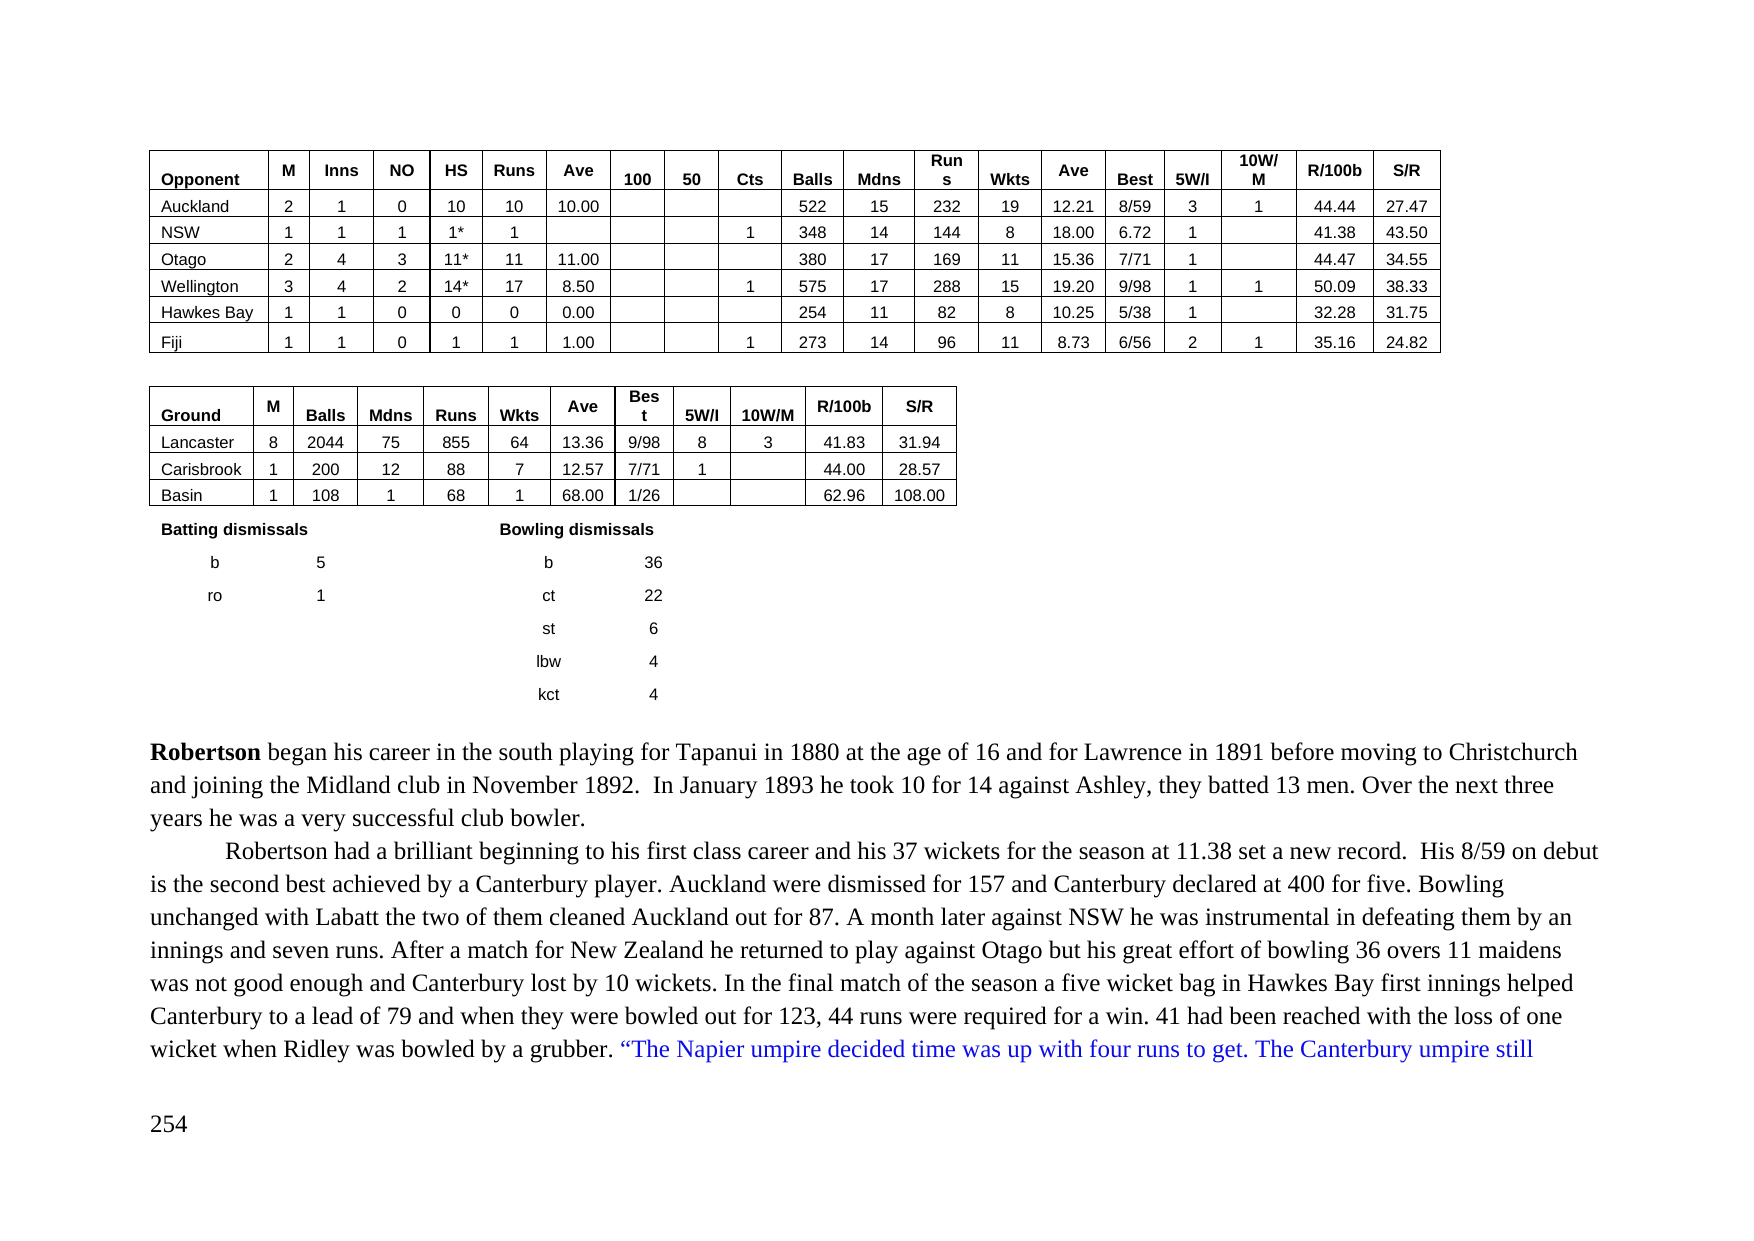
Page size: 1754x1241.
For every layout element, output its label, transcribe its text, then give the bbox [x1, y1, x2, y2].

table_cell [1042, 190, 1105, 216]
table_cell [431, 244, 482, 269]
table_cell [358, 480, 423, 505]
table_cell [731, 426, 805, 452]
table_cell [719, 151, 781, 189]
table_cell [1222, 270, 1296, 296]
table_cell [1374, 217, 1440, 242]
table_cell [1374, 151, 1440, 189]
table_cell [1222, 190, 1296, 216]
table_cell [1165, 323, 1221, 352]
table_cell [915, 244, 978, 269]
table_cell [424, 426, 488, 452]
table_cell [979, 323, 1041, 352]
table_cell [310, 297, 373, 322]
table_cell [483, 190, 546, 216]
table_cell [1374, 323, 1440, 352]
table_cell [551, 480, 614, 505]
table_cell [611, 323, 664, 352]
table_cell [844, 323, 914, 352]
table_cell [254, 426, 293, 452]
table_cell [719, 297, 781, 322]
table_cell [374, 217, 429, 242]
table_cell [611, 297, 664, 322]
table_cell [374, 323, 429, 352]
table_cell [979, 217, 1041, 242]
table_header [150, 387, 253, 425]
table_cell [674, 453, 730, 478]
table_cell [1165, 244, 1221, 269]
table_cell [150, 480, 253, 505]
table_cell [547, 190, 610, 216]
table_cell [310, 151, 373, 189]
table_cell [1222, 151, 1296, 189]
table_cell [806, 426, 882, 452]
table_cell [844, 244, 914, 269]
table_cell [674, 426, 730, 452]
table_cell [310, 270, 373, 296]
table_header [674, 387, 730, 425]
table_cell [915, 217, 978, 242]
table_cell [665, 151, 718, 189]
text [150, 836, 1604, 1063]
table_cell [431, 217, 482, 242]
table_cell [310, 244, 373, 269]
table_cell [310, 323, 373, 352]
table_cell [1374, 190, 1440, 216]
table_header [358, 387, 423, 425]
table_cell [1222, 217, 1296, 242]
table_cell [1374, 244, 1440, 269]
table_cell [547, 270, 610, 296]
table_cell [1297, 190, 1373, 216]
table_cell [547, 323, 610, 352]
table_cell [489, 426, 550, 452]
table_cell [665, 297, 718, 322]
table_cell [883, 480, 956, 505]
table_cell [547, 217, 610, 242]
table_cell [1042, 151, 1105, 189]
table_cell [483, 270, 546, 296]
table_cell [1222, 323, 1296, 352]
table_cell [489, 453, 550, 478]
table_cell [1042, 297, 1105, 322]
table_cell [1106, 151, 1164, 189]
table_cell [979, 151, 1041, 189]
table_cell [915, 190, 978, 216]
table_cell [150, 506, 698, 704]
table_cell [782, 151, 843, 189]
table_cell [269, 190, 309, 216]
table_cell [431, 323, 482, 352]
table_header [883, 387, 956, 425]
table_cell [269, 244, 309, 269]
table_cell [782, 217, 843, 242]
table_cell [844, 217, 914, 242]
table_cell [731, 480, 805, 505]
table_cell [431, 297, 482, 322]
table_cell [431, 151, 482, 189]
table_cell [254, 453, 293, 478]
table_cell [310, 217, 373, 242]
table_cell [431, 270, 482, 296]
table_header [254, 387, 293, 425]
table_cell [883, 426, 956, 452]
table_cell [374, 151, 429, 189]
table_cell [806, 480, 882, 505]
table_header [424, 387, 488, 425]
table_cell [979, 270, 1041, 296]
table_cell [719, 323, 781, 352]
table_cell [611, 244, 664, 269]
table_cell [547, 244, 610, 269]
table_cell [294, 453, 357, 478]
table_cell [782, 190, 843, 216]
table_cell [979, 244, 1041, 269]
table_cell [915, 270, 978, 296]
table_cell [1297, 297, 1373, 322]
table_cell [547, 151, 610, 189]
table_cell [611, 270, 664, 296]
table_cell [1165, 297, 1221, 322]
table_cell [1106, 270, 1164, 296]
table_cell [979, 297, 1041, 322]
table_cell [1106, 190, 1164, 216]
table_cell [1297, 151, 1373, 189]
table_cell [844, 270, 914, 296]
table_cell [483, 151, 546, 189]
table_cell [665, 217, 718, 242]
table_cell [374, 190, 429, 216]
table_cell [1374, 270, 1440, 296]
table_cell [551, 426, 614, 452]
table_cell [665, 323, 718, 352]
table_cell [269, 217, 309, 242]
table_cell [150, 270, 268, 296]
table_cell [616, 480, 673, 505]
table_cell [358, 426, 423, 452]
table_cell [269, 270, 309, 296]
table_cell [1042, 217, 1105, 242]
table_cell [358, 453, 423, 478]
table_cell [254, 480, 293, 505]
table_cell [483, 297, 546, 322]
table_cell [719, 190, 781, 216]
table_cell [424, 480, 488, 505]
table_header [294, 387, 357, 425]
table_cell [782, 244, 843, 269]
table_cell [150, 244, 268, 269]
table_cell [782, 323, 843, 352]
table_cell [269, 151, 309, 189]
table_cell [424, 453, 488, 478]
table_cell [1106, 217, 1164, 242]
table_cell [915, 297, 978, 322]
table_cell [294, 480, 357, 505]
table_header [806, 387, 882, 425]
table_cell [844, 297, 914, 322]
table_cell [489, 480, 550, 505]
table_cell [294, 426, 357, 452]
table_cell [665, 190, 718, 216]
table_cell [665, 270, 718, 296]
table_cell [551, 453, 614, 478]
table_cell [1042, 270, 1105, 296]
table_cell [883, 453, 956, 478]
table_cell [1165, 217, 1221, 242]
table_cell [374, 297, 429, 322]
text Robertson began his career in the south playing for Tapanui in 1880 at the age of 16 and for Lawrence in 1891 before moving to Christchurch and joining the Midland club in November 1892. In January 1893 he took 10 for 14 against Ashley, they batted 13 men. Over the next three years he was a very successful club bowler. [150, 737, 1604, 832]
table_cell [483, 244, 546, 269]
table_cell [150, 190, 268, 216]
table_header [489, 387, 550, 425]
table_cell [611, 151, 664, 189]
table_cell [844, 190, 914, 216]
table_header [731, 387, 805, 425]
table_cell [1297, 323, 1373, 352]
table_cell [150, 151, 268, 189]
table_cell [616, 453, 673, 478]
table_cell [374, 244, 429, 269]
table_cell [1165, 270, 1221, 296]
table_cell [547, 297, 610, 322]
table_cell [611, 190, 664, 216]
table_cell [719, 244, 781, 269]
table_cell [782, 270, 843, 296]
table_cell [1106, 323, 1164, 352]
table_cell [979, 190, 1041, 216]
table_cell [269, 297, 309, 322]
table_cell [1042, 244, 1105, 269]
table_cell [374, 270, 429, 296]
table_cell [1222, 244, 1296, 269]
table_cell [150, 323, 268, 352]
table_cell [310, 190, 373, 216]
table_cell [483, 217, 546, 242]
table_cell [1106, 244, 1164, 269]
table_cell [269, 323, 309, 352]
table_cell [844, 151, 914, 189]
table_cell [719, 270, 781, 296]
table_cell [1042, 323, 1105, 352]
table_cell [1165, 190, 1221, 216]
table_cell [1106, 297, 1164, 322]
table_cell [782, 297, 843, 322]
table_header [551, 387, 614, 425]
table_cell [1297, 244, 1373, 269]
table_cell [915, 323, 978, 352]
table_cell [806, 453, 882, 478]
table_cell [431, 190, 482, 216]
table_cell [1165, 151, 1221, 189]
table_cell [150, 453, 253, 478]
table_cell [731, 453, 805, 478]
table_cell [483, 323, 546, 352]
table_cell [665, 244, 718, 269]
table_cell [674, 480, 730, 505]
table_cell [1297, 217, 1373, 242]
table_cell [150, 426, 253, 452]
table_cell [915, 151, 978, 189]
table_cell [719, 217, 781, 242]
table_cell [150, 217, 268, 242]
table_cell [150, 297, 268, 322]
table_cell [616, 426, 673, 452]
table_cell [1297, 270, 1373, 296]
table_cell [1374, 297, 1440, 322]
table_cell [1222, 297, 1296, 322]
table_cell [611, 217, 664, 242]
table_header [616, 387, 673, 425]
